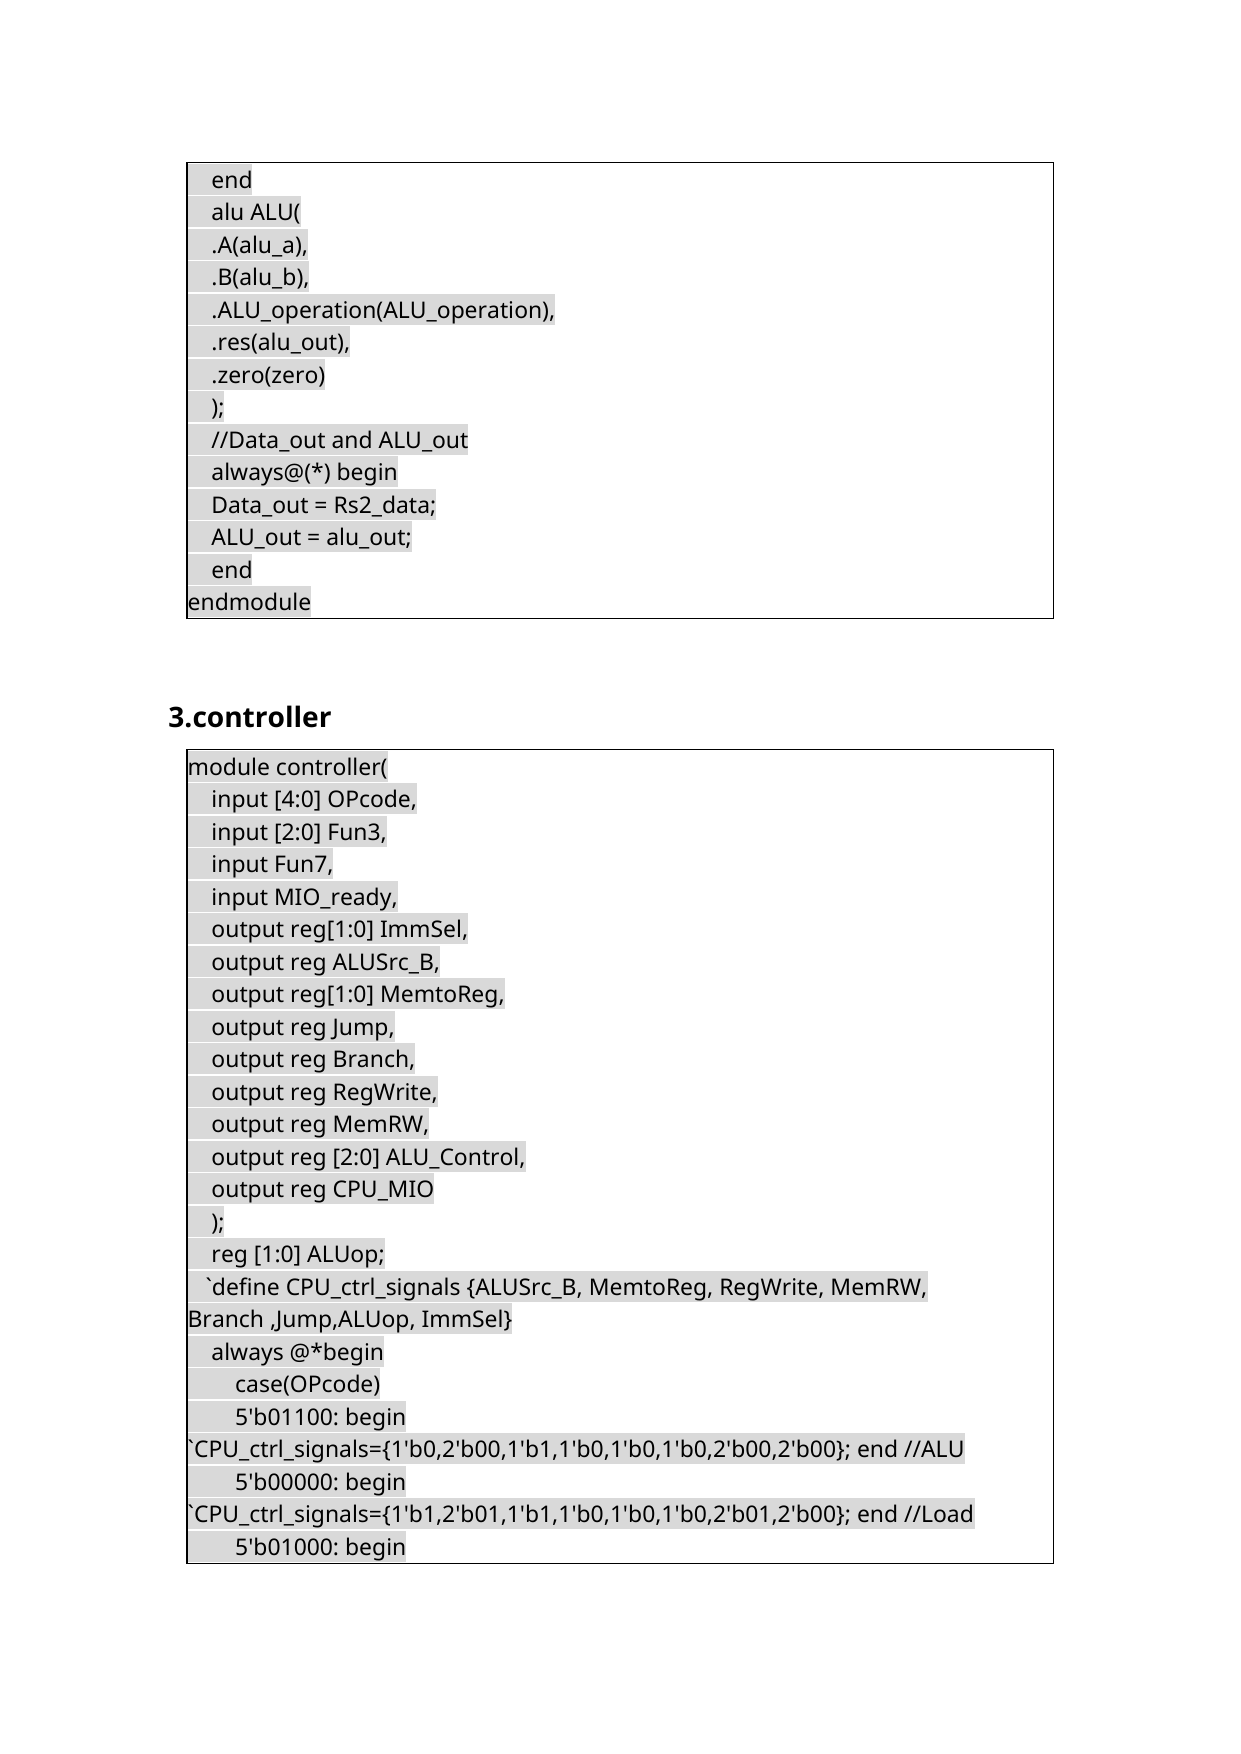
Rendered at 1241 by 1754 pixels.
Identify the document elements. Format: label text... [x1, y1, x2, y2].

text case(OPcode) [188, 1368, 1053, 1400]
text .A(alu_a), [188, 228, 1053, 261]
text 5'b00000: begin `CPU_ctrl_signals={1'b1,2'b01,1'b1,1'b0,1'b0,1'b0,2'b01,2'b00}; end //Load [188, 1465, 1053, 1529]
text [188, 1529, 1053, 1563]
text output reg CPU_MIO [188, 1173, 1053, 1205]
text always @*begin [188, 1335, 1053, 1368]
text Data_out = Rs2_data; [188, 488, 1053, 521]
text input [2:0] Fun3, [188, 815, 1053, 848]
text .res(alu_out), [188, 326, 1053, 358]
text //Data_out and ALU_out [188, 423, 1053, 456]
text input MIO_ready, [188, 880, 1053, 913]
text output reg RegWrite, [188, 1075, 1053, 1108]
text alu ALU( [188, 196, 1053, 228]
text end [188, 163, 1053, 196]
text reg [1:0] ALUop; [188, 1238, 1053, 1270]
text .B(alu_b), [188, 261, 1053, 293]
text output reg[1:0] ImmSel, [188, 913, 1053, 945]
subtitle controller [168, 684, 1053, 749]
text always@(*) begin [188, 456, 1053, 488]
text output reg[1:0] MemtoReg, [188, 978, 1053, 1010]
text ALU_out = alu_out; [188, 521, 1053, 553]
text `define CPU_ctrl_signals {ALUSrc_B, MemtoReg, RegWrite, MemRW, Branch ,Jump,ALUop, ImmSel} [188, 1270, 1053, 1335]
text endmodule [188, 584, 1053, 618]
text 5'b01100: begin `CPU_ctrl_signals={1'b0,2'b00,1'b1,1'b0,1'b0,1'b0,2'b00,2'b00}; end //ALU [188, 1400, 1053, 1465]
text ); [188, 391, 1053, 423]
text output reg ALUSrc_B, [188, 945, 1053, 978]
text output reg Jump, [188, 1010, 1053, 1043]
text output reg [2:0] ALU_Control, [188, 1140, 1053, 1173]
text output reg MemRW, [188, 1108, 1053, 1140]
text .zero(zero) [188, 358, 1053, 391]
text input Fun7, [188, 848, 1053, 880]
text .ALU_operation(ALU_operation), [188, 293, 1053, 326]
text output reg Branch, [188, 1043, 1053, 1075]
text input [4:0] OPcode, [188, 783, 1053, 815]
text module controller( [188, 750, 1053, 783]
text ); [188, 1205, 1053, 1238]
text end [188, 553, 1053, 584]
